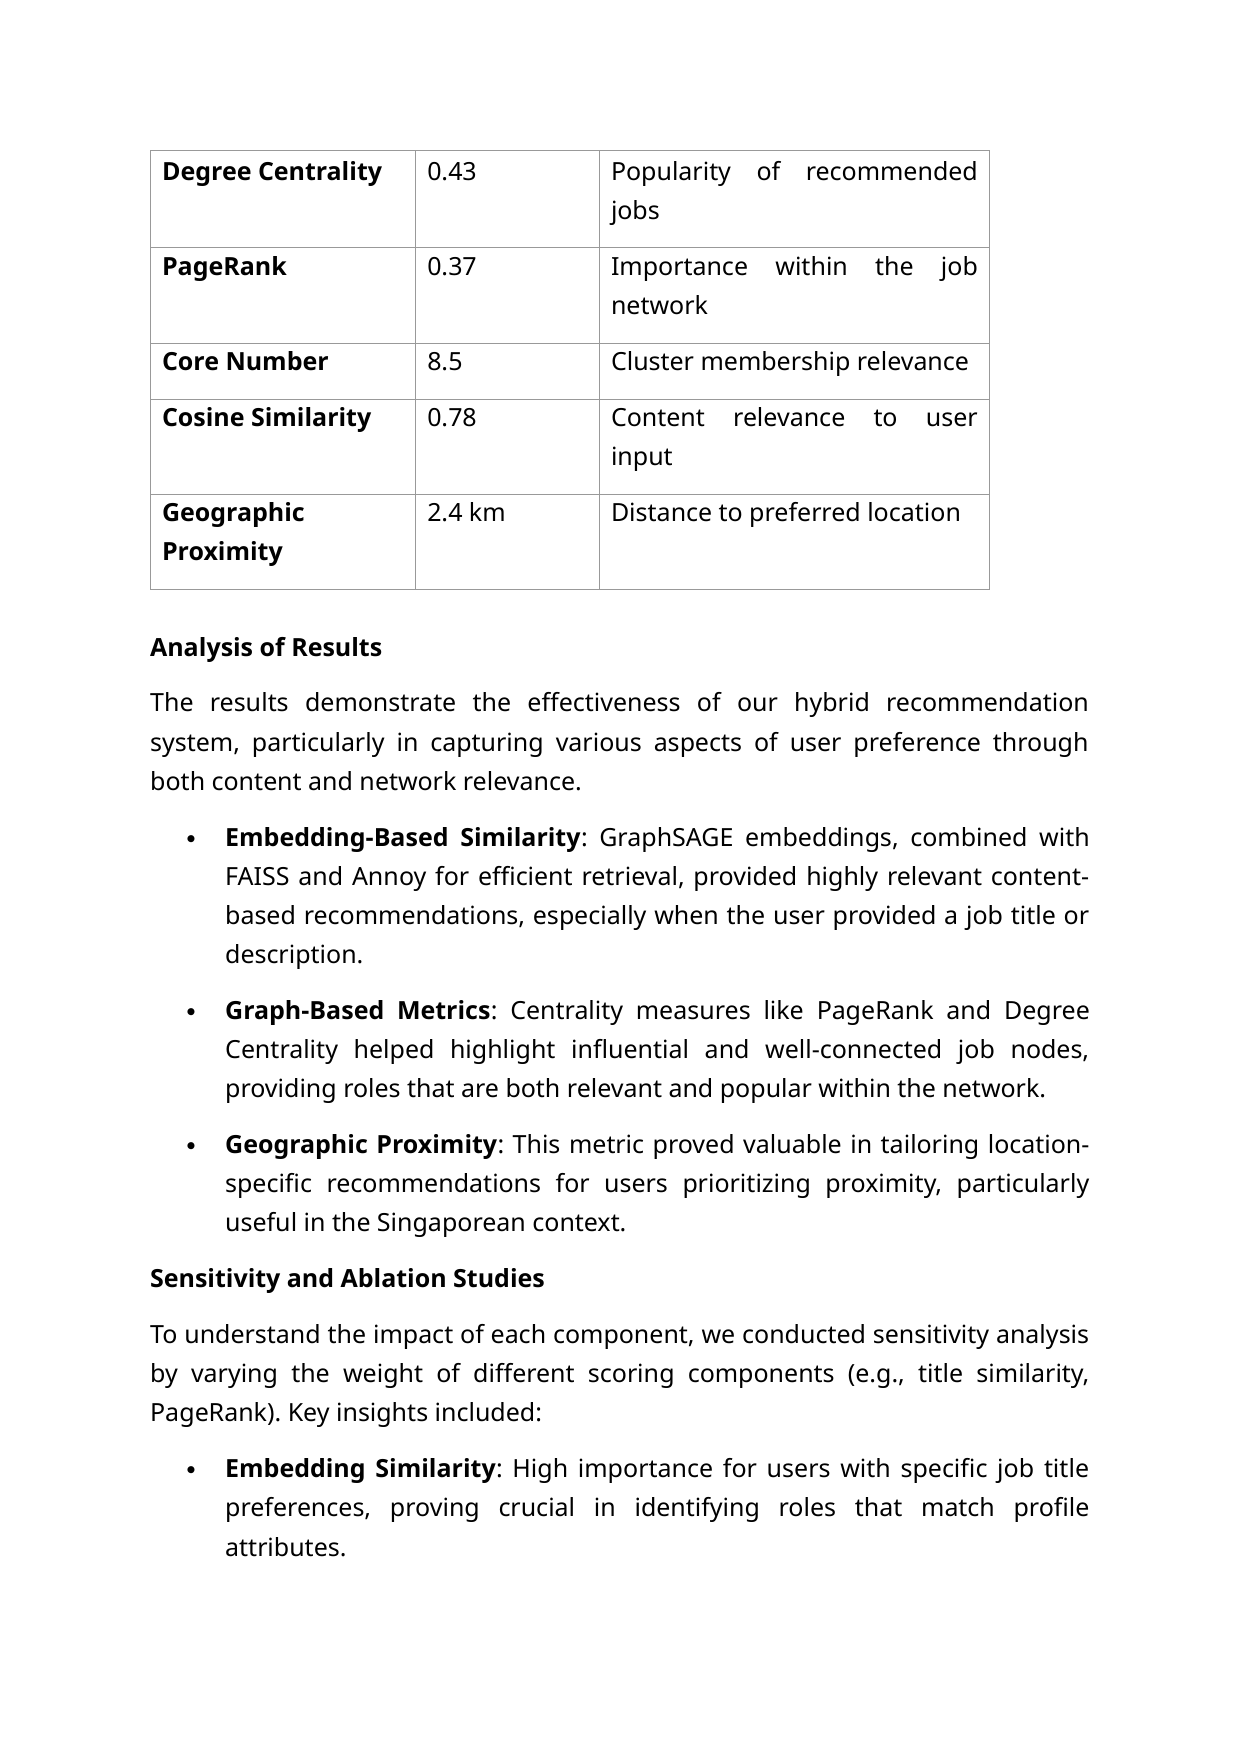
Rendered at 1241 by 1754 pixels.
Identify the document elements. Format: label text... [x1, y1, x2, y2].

table_cell 2.4 km [416, 495, 599, 589]
text Analysis of Results [150, 590, 1090, 663]
table_cell Popularity of recommended jobs [600, 151, 989, 247]
list Geographic Proximity: This metric proved valuable in tailoring location-specific recommendations for users prioritizing proximity, particularly useful in the Singaporean context. [187, 1127, 1090, 1239]
table_cell Degree Centrality [151, 151, 415, 247]
table_cell 0.43 [416, 151, 599, 247]
table_cell PageRank [151, 248, 415, 342]
list Embedding-Based Similarity: GraphSAGE embeddings, combined with FAISS and Annoy for efficient retrieval, provided highly relevant content-based recommendations, especially when the user provided a job title or description. [187, 819, 1090, 971]
table_cell 0.78 [416, 400, 599, 494]
table_cell Importance within the job network [600, 248, 989, 342]
list Graph-Based Metrics: Centrality measures like PageRank and Degree Centrality helped highlight influential and well-connected job nodes, providing roles that are both relevant and popular within the network. [187, 992, 1090, 1105]
text Sensitivity and Ablation Studies [150, 1261, 1090, 1295]
text To understand the impact of each component, we conducted sensitivity analysis by varying the weight of different scoring components (e.g., title similarity, PageRank). Key insights included: [150, 1317, 1090, 1429]
table_cell 8.5 [416, 344, 599, 398]
table_cell Cluster membership relevance [600, 344, 989, 398]
table_cell Content relevance to user input [600, 400, 989, 494]
table_cell Geographic Proximity [151, 495, 415, 589]
table_cell Cosine Similarity [151, 400, 415, 494]
table_cell Distance to preferred location [600, 495, 989, 589]
table_cell 0.37 [416, 248, 599, 342]
list Embedding Similarity: High importance for users with specific job title preferences, proving crucial in identifying roles that match profile attributes. [187, 1451, 1090, 1563]
table_cell Core Number [151, 344, 415, 398]
text The results demonstrate the effectiveness of our hybrid recommendation system, particularly in capturing various aspects of user preference through both content and network relevance. [150, 685, 1090, 797]
